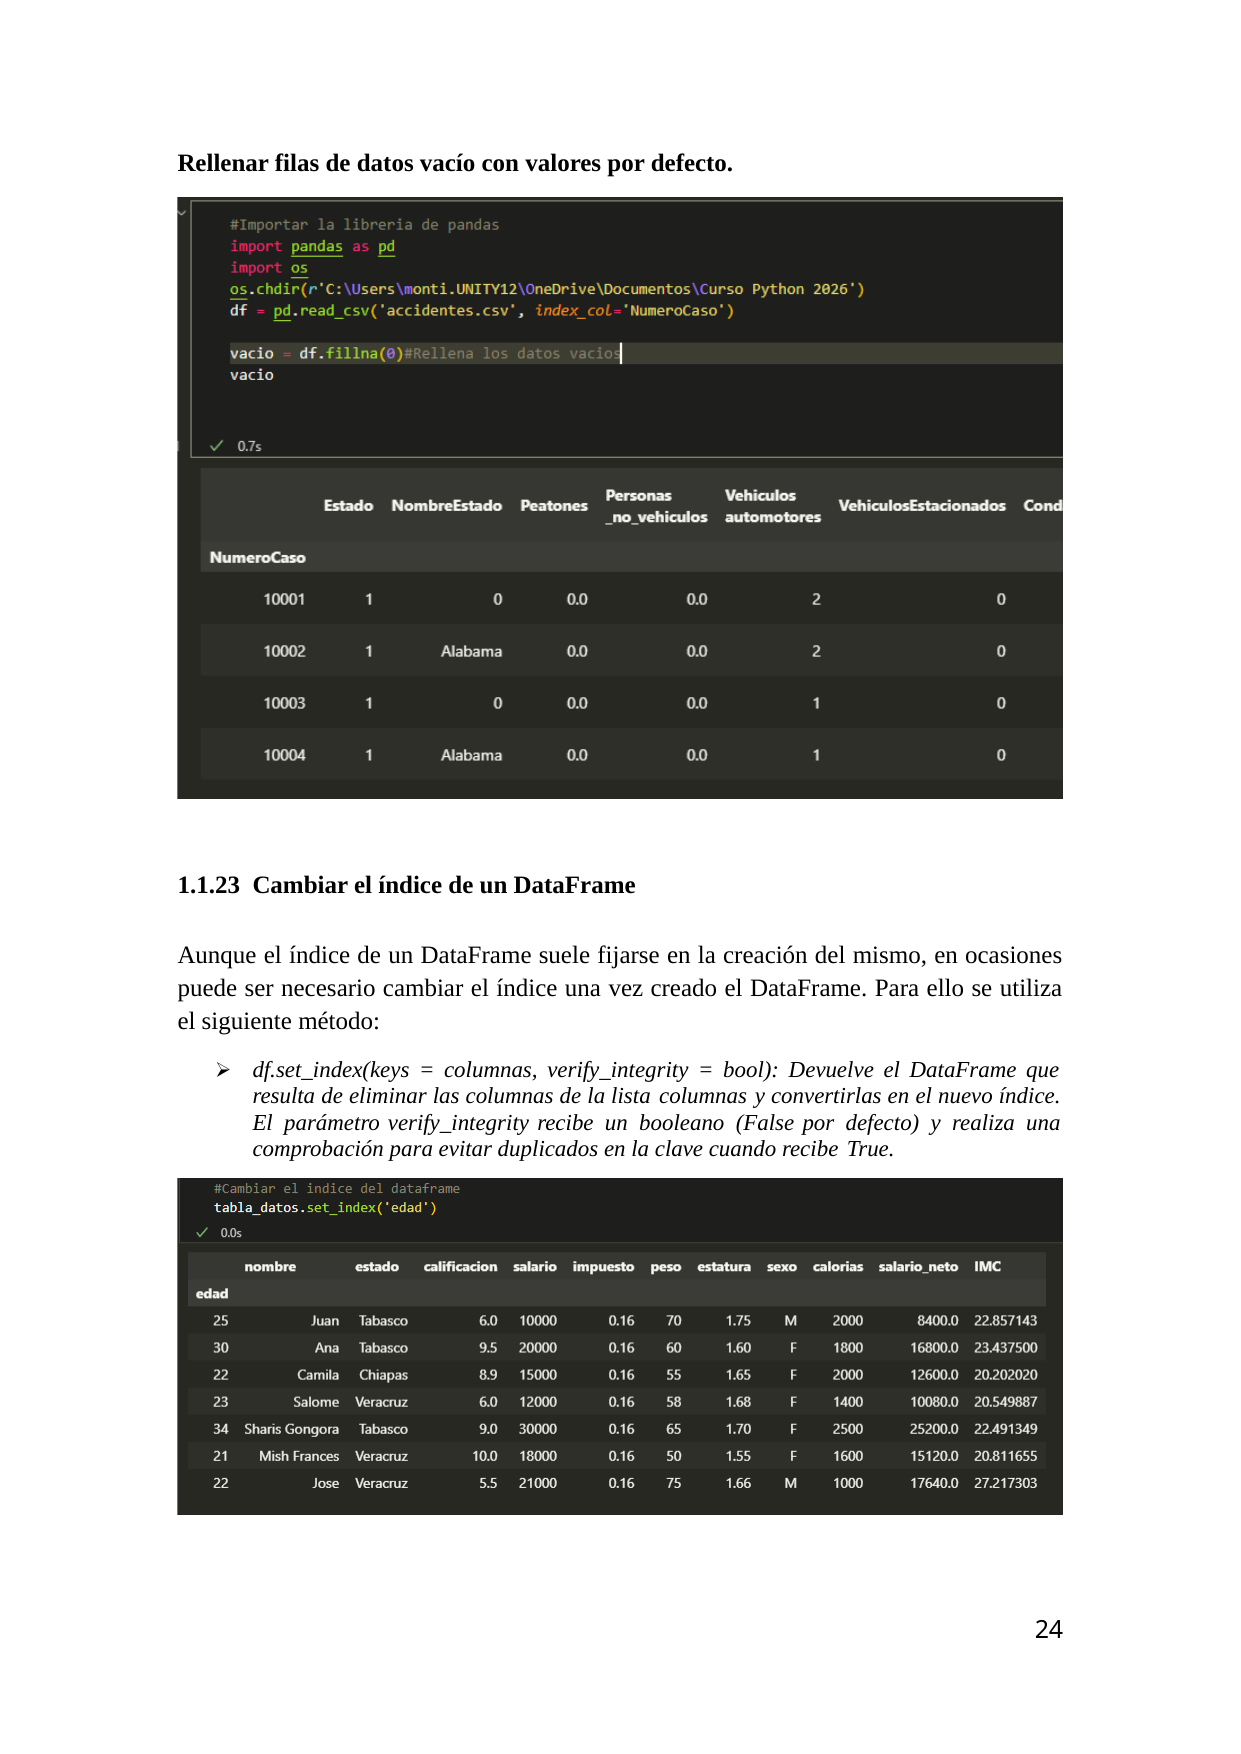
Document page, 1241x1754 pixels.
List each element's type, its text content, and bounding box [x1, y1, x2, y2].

text Aunque el índice de un DataFrame suele fijarse en la creación del mismo, en ocasiones puede ser necesario cambiar el índice una vez creado el DataFrame. Para ello se utiliza el siguiente método: [177, 940, 1063, 1035]
text Rellenar filas de datos vacío con valores por defecto. [177, 148, 1063, 176]
picture [177, 197, 1063, 799]
text df.set_index(keys = columnas, verify_integrity = bool): Devuelve el DataFrame que resulta de eliminar las columnas de la lista columnas y convertirlas en el nuevo índice. El parámetro verify_integrity recibe un booleano (False por defecto) y realiza una comprobación para evitar duplicados en la clave cuando recibe True. [215, 1056, 1063, 1161]
subtitle Cambiar el índice de un DataFrame [177, 870, 1063, 899]
picture [177, 1178, 1063, 1515]
